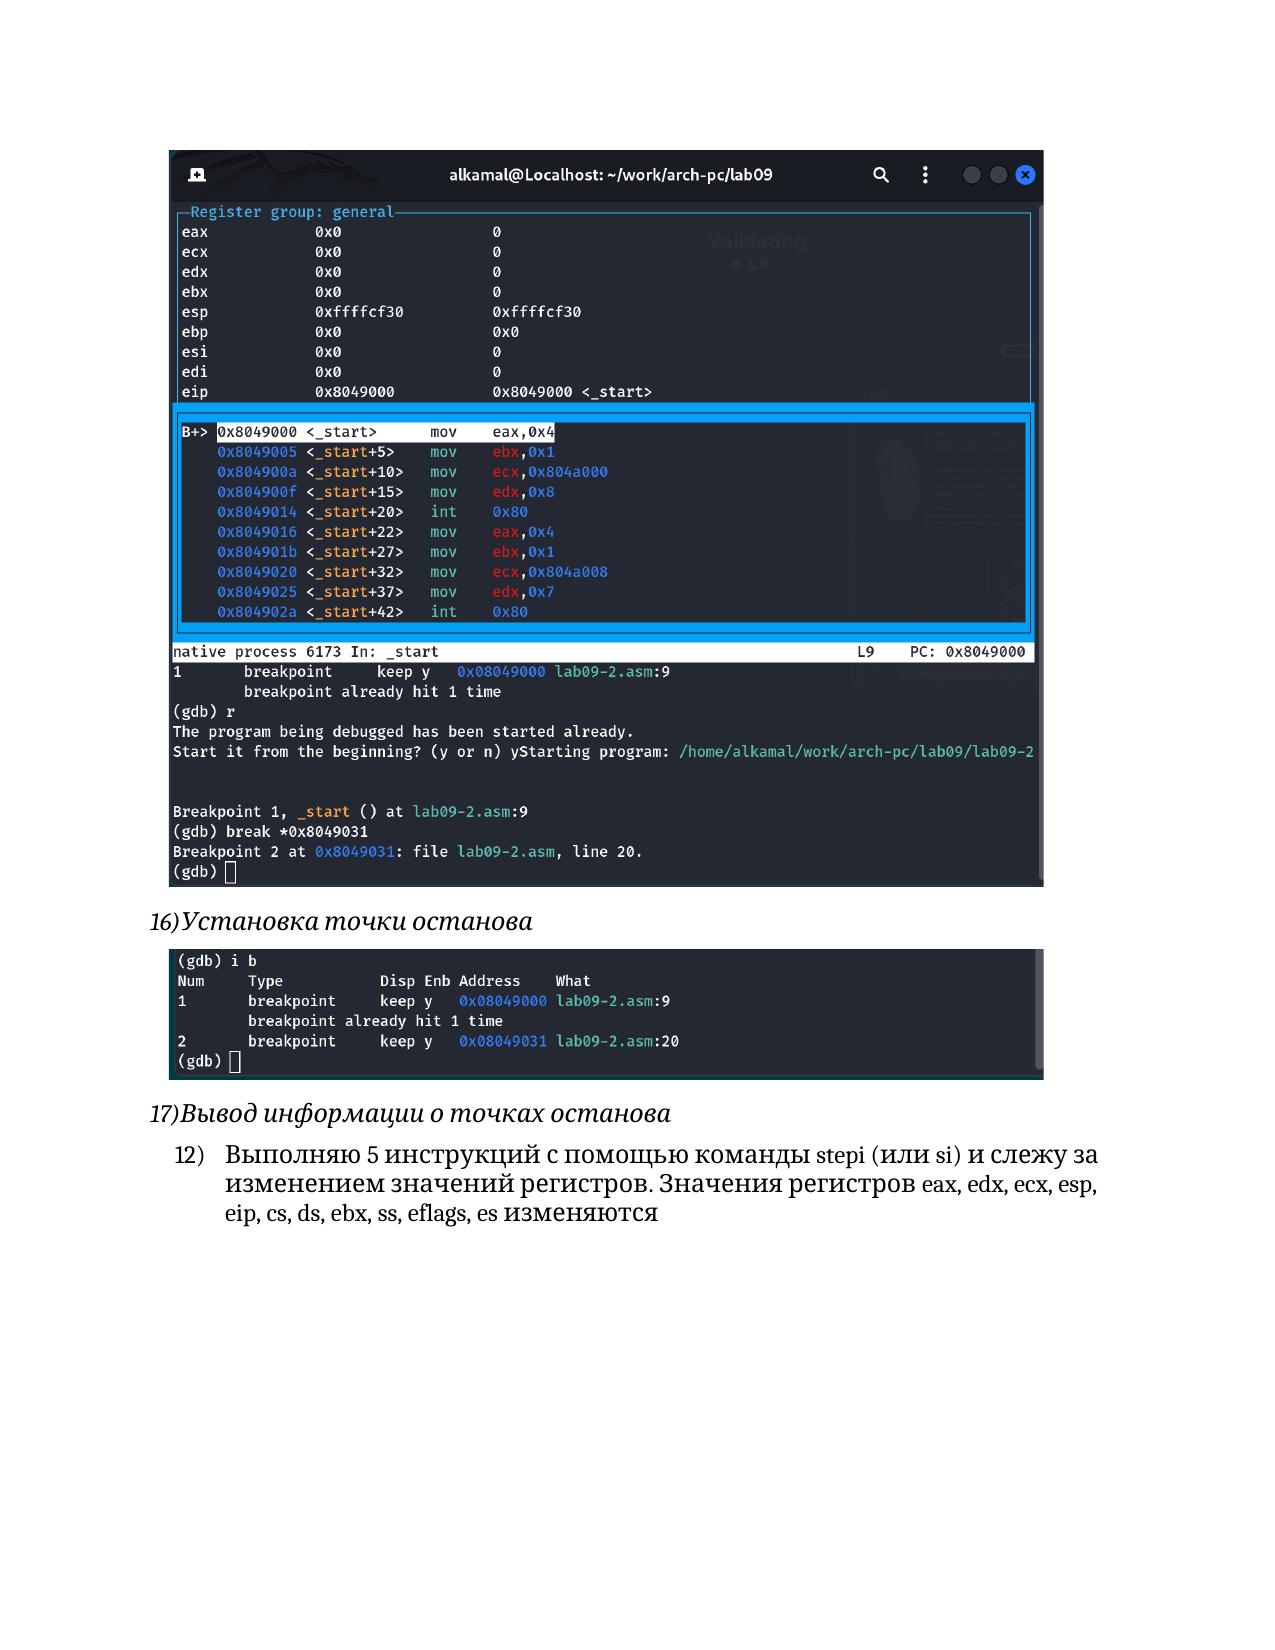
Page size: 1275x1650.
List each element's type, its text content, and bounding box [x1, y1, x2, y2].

list Выполняю 5 инструкций с помощью команды stepi (или si) и слежу за изменением значений регистров. Значения регистров eax, edx, ecx, esp, eip, cs, ds, ebx, ss, eflags, es изменяются [175, 1141, 1125, 1228]
text 17)Вывод информации о точках останова [150, 1100, 1125, 1129]
picture [175, 949, 1044, 1076]
picture [168, 150, 1044, 887]
text 16)Установка точки останова [150, 908, 1125, 937]
